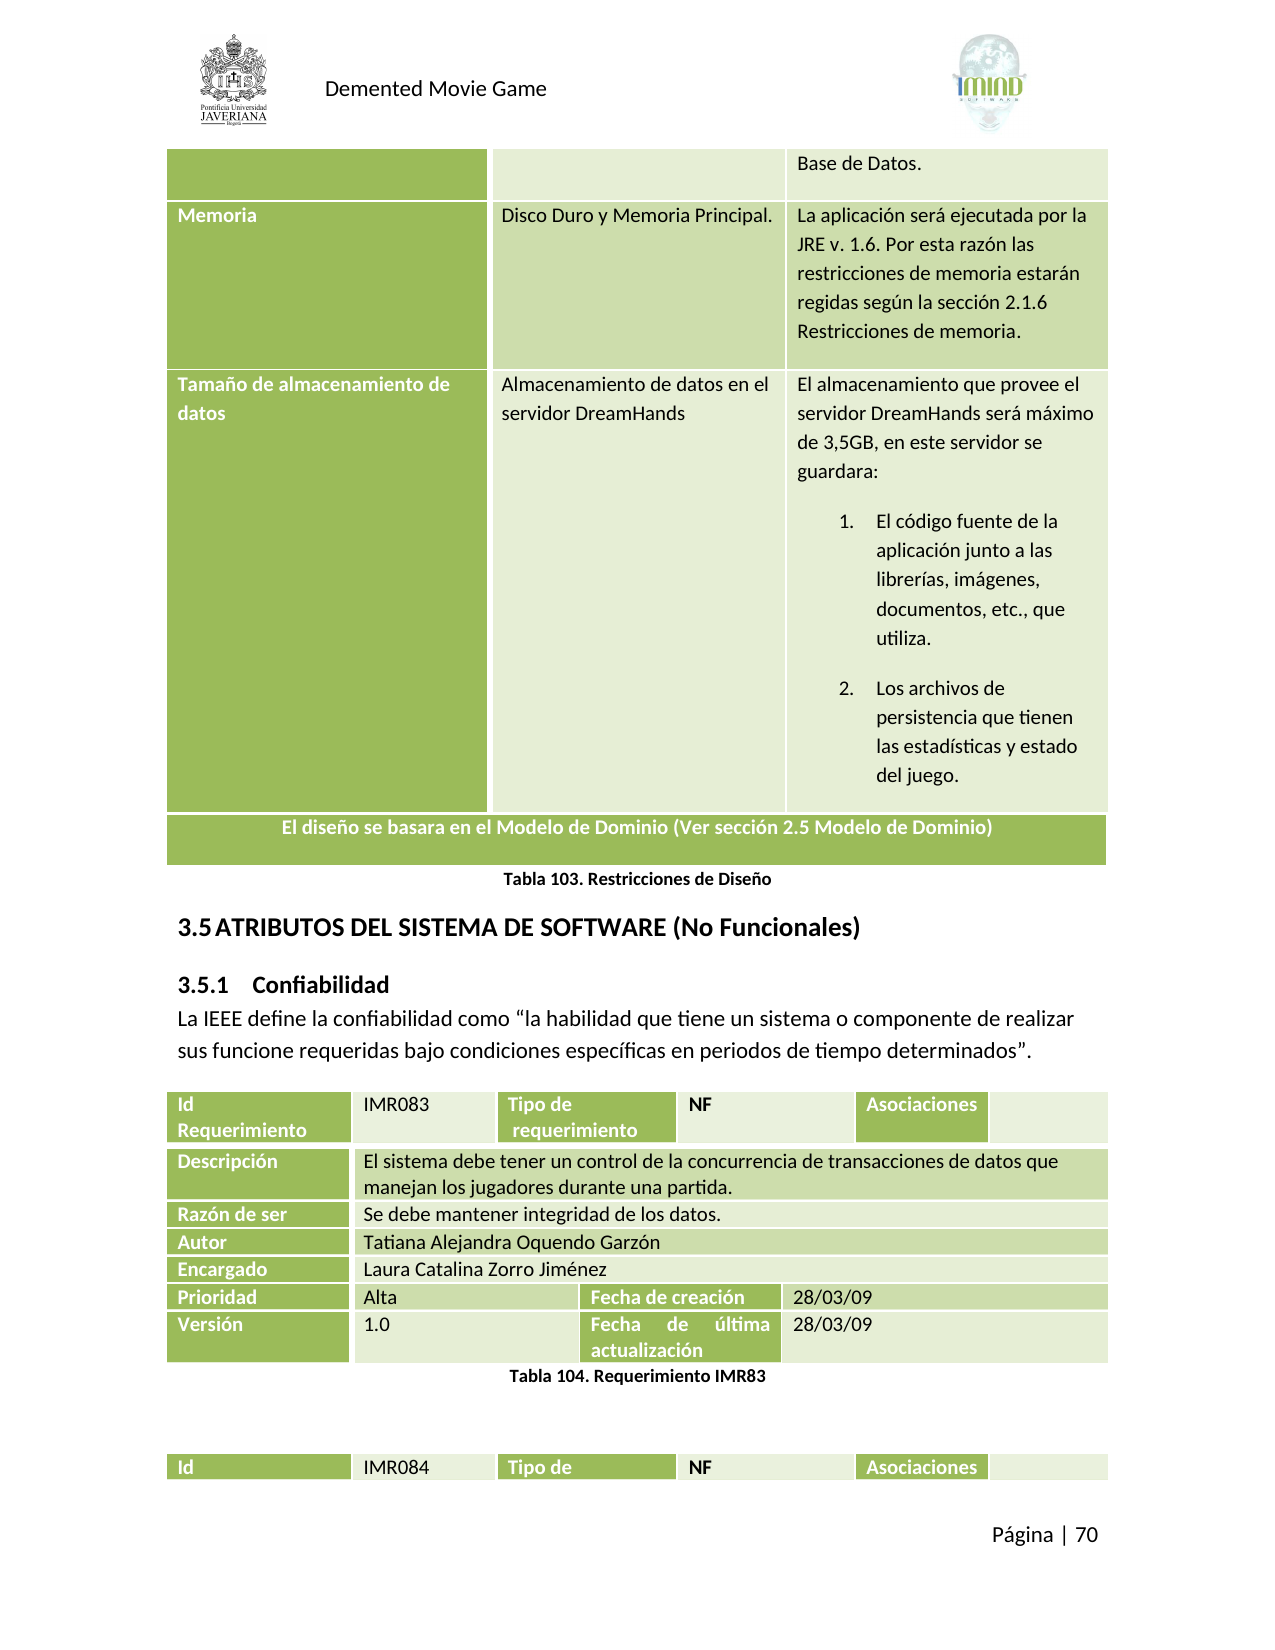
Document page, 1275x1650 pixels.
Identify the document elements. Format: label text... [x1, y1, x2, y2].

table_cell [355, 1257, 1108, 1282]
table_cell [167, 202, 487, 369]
picture [951, 34, 1033, 138]
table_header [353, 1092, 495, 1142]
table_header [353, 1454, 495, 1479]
text La IEEE define la confiabilidad como “la habilidad que tiene un sistema o componente de realizar sus funcione requeridas bajo condiciones específicas en periodos de tiempo determinados”. [177, 1004, 1098, 1064]
picture [200, 34, 267, 126]
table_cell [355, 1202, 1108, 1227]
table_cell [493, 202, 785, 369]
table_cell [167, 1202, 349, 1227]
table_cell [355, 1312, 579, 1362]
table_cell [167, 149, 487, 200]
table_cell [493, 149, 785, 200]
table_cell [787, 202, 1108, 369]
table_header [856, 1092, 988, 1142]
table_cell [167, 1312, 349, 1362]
text Tabla 104. Requerimiento IMR83 [177, 1365, 1098, 1387]
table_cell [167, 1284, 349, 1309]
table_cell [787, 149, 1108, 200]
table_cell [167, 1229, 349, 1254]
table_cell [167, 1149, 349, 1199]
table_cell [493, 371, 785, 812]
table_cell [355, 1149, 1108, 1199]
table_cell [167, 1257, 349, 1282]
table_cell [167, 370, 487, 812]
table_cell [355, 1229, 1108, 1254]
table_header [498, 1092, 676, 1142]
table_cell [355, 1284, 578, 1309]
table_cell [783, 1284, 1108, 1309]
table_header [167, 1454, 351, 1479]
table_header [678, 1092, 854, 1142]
text Tabla 103. Restricciones de Diseño [177, 867, 1098, 890]
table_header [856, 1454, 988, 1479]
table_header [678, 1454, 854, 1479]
subtitle ATRIBUTOS DEL SISTEMA DE SOFTWARE (No Funcionales) [177, 911, 1098, 943]
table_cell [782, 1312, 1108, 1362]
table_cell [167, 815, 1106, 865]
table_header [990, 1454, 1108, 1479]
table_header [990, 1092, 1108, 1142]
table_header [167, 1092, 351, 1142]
subtitle Confiabilidad [177, 969, 1098, 1000]
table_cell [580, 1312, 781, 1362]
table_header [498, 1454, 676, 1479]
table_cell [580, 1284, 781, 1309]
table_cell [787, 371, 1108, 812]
